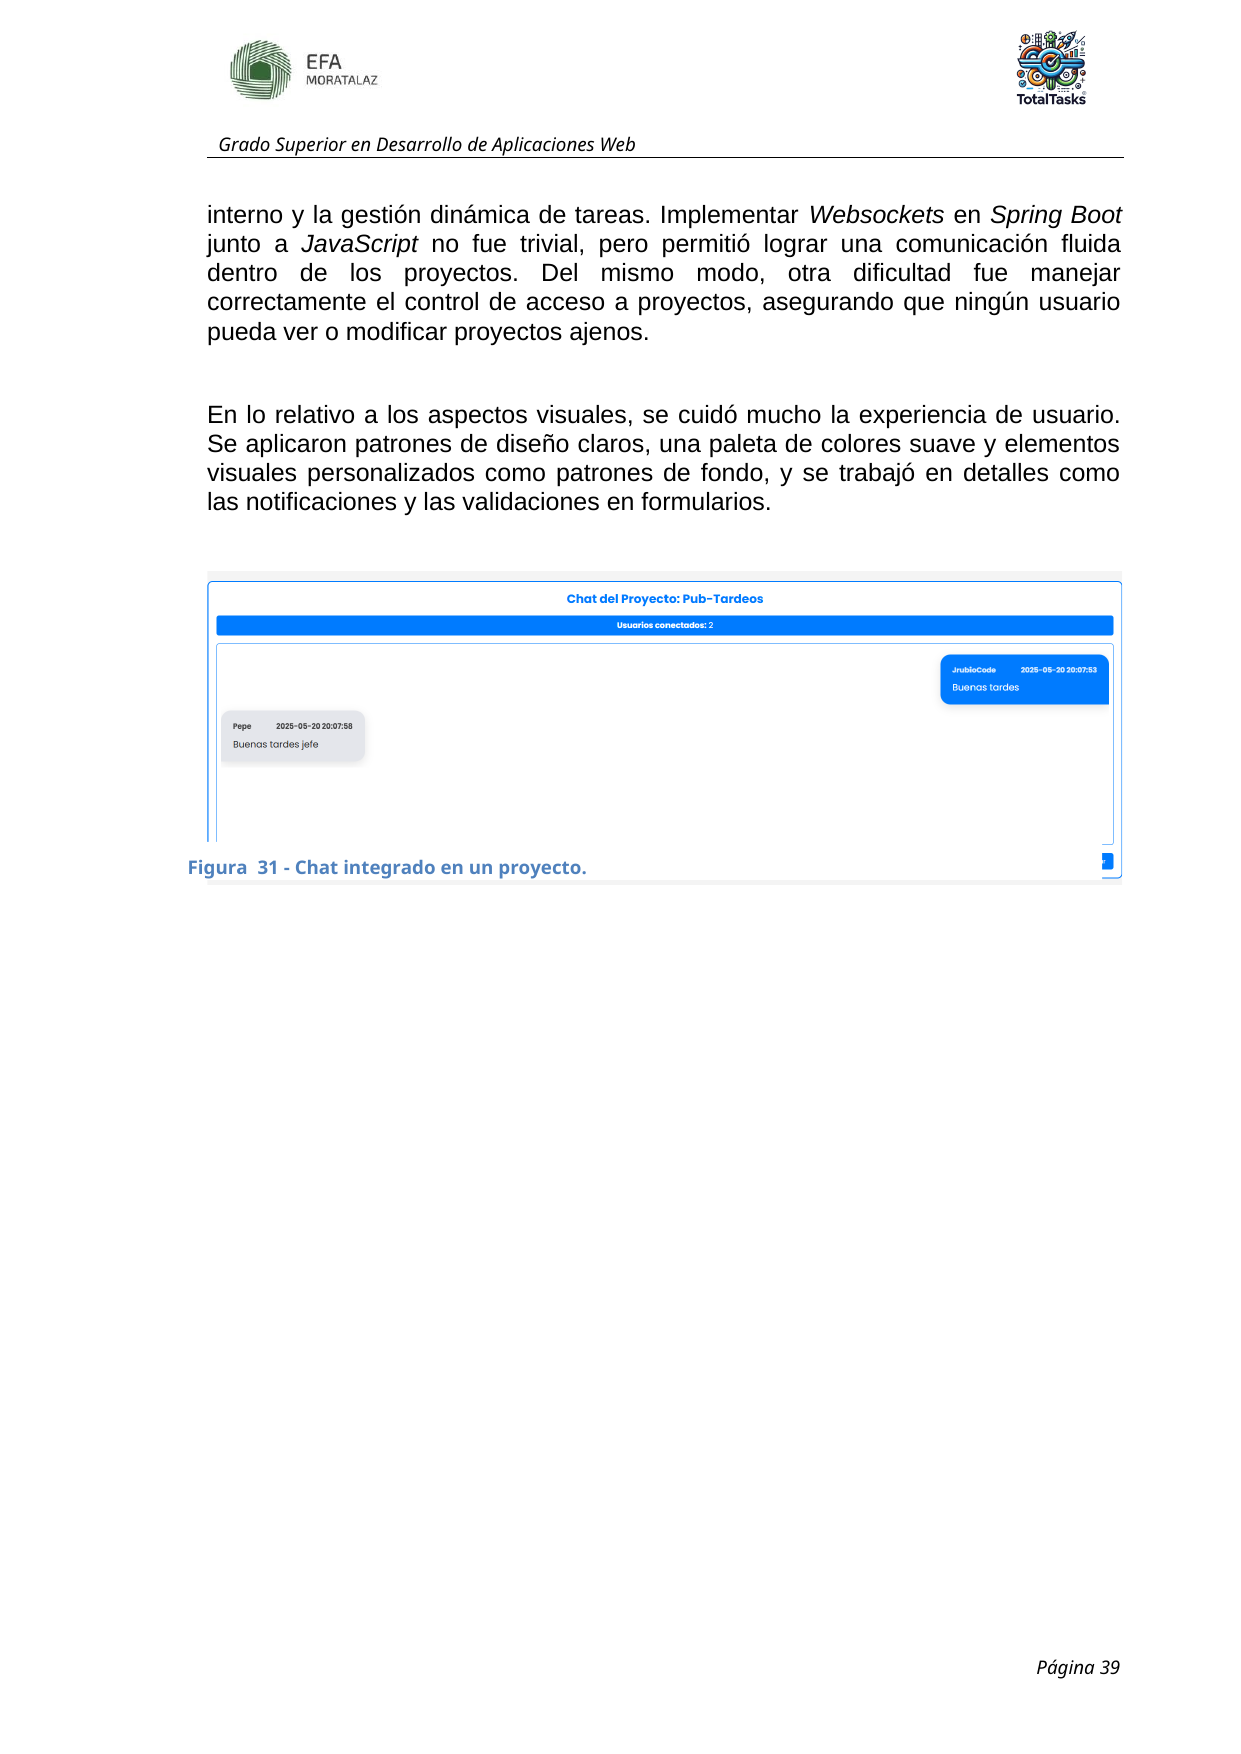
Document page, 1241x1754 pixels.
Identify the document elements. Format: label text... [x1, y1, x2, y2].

picture [1000, 18, 1103, 120]
picture [206, 21, 410, 117]
text En lo relativo a los aspectos visuales, se cuidó mucho la experiencia de usuario. Se aplicaron patrones de diseño claros, una paleta de colores suave y elementos visuales personalizados como patrones de fondo, y se trabajó en detalles como las notificaciones y las validaciones en formularios. [207, 400, 1122, 517]
picture [207, 571, 1123, 885]
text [207, 200, 1122, 346]
